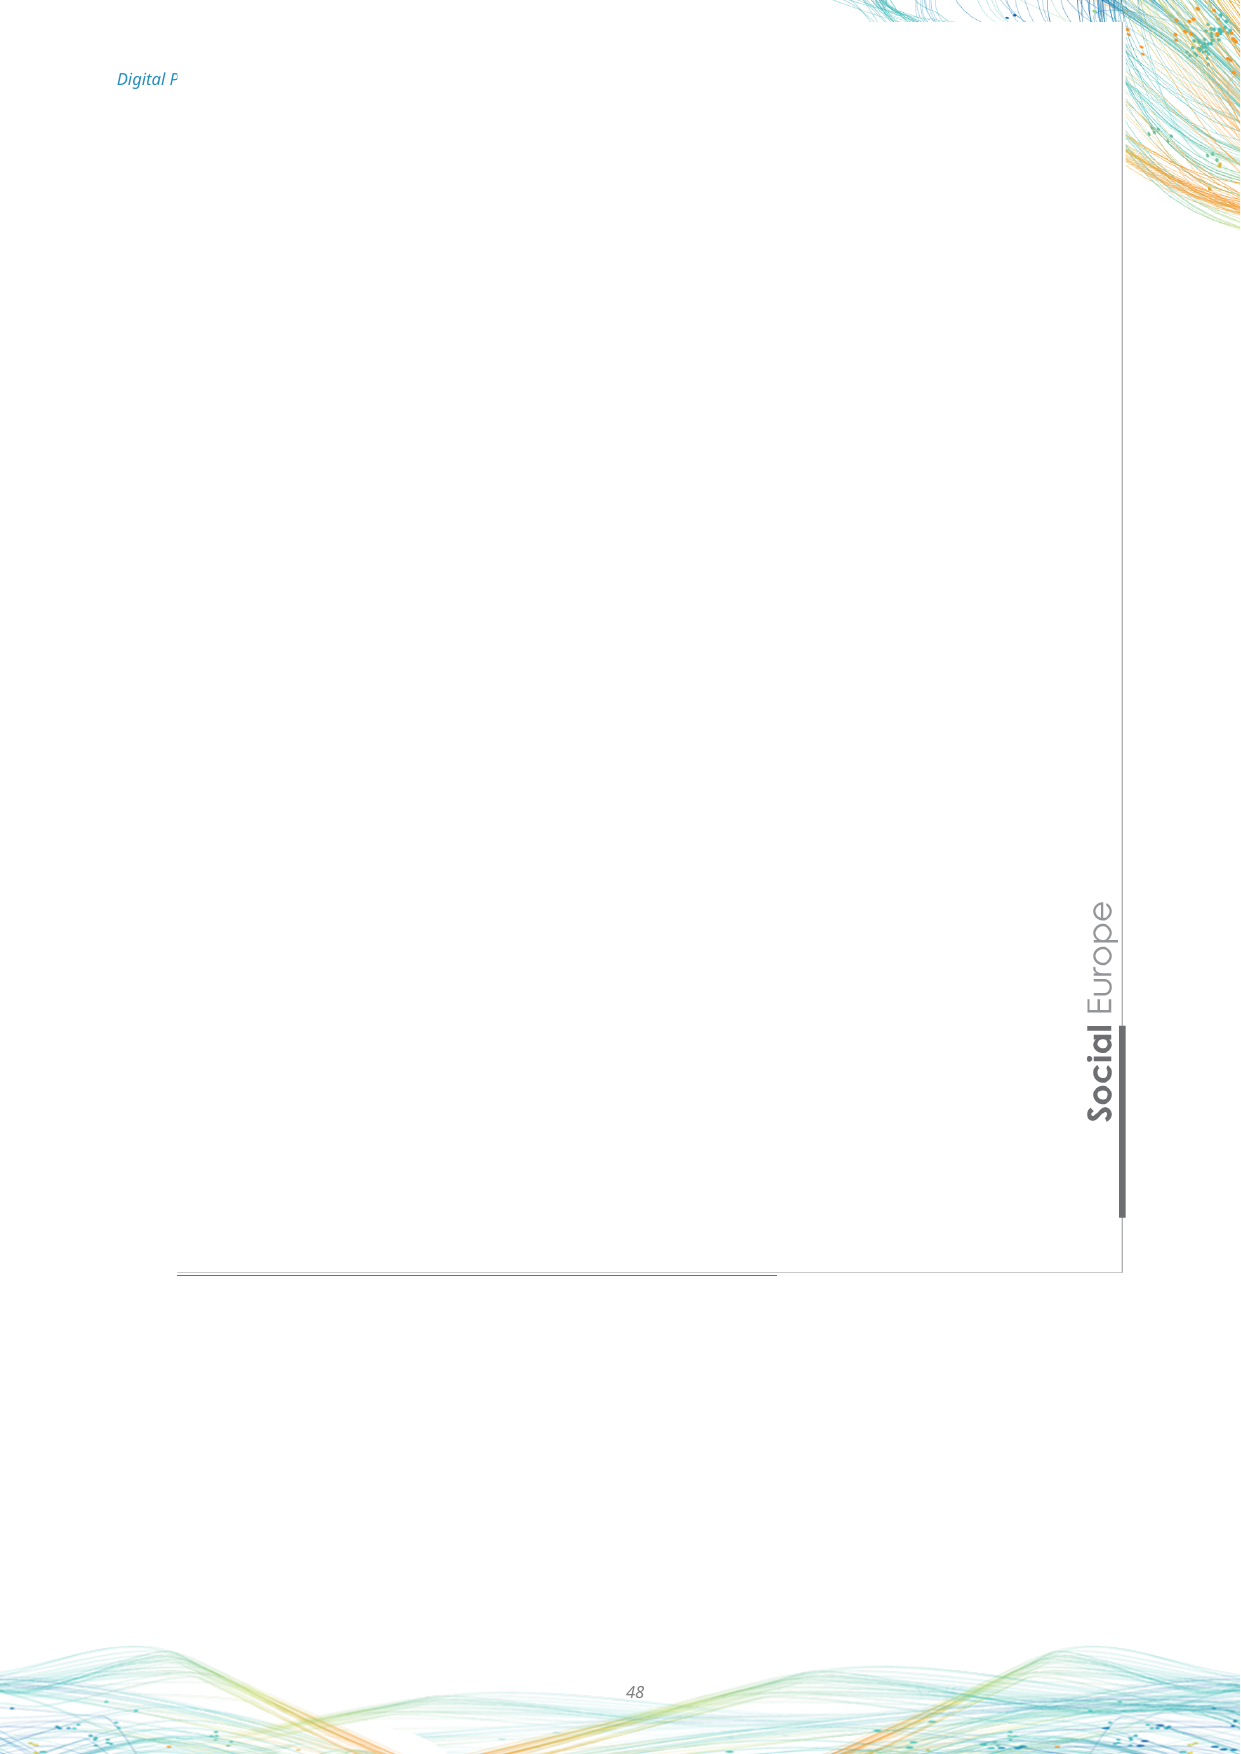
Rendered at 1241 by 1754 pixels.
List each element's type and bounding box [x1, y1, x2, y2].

picture [0, 1621, 1241, 1754]
picture [177, 0, 1241, 1273]
